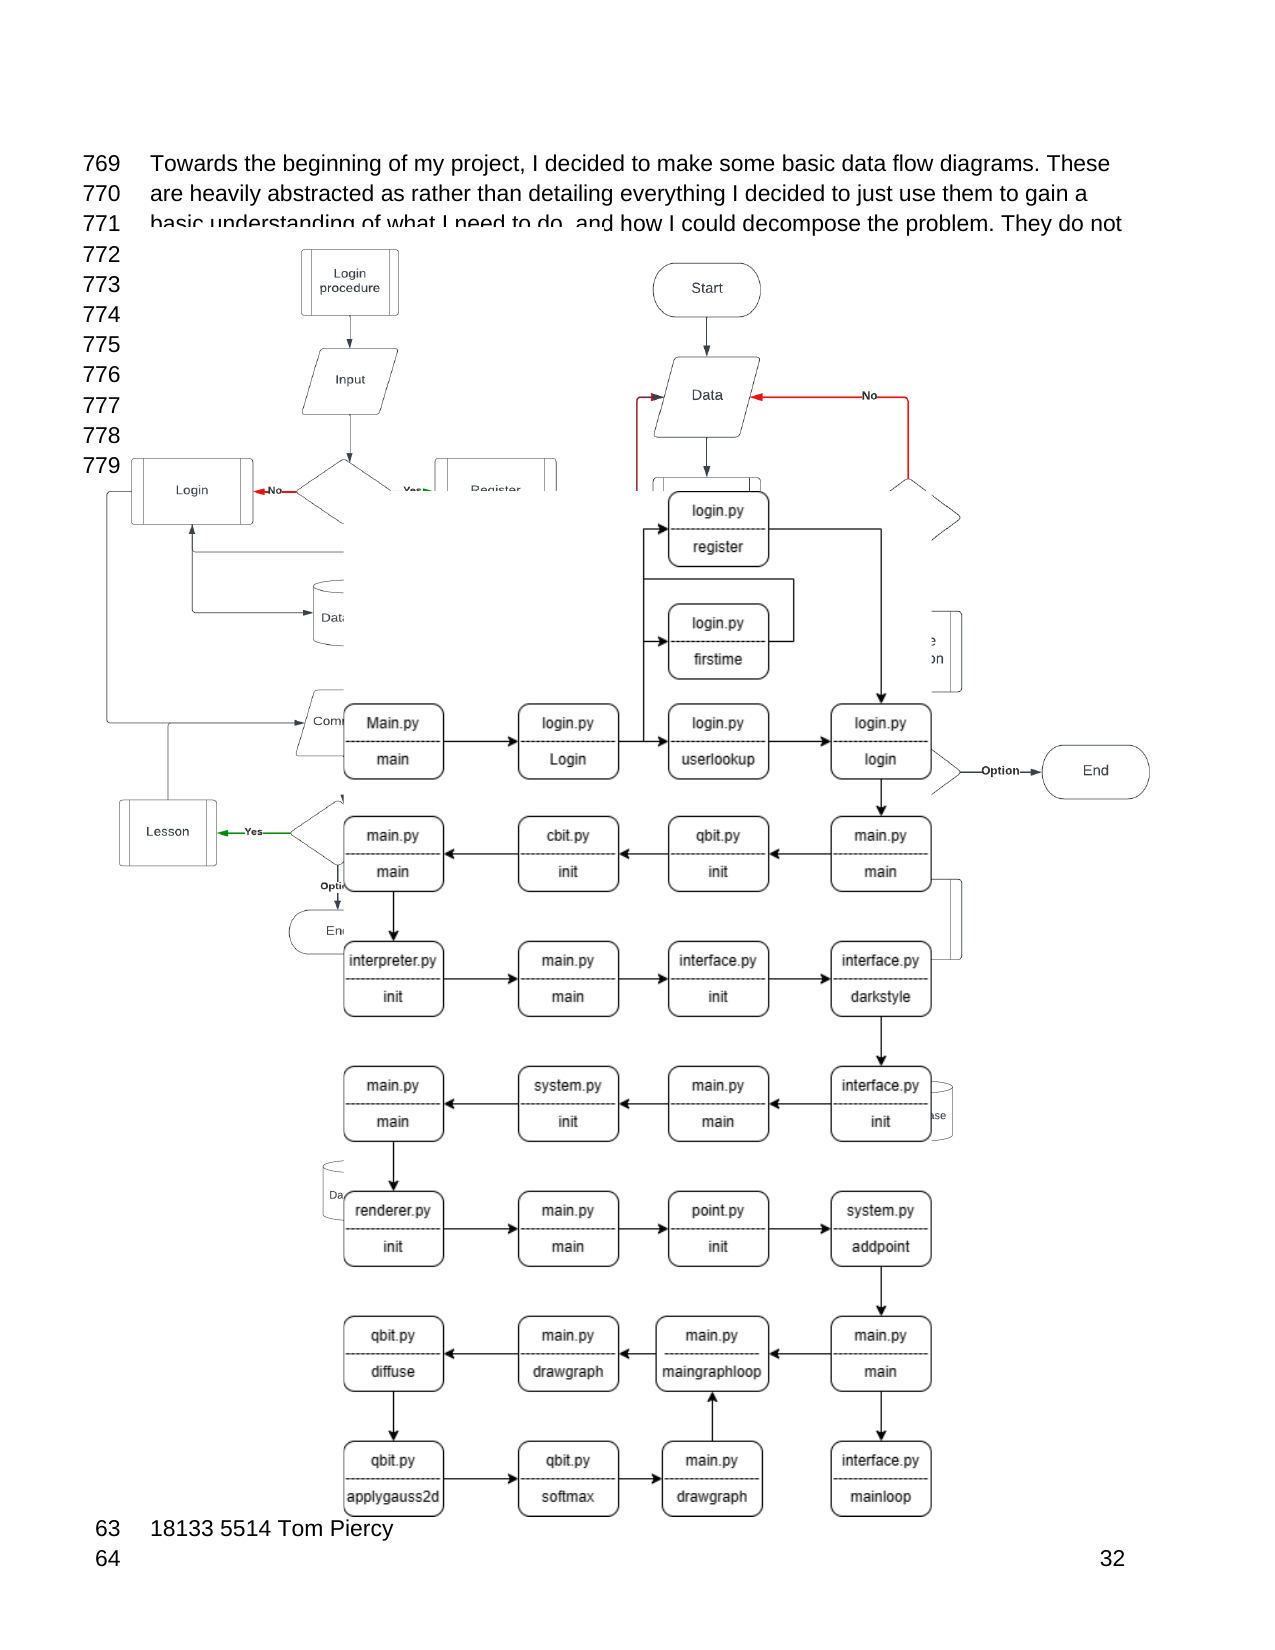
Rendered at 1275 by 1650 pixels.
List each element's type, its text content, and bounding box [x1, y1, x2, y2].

text Towards the beginning of my project, I decided to make some basic data flow diagrams. These are heavily abstracted as rather than detailing everything I decided to just use them to gain a basic understanding of what I need to do, and how I could decompose the problem. They do not show all connections or even what happens in the subroutines. They don’t show what inputs are being taken or what decisions are being made: they are purely designed to show where these routines may be run and where inputs may be taken. I will use these diagrams to make, test and improve my final system. [150, 150, 1125, 236]
picture [82, 227, 1175, 1517]
